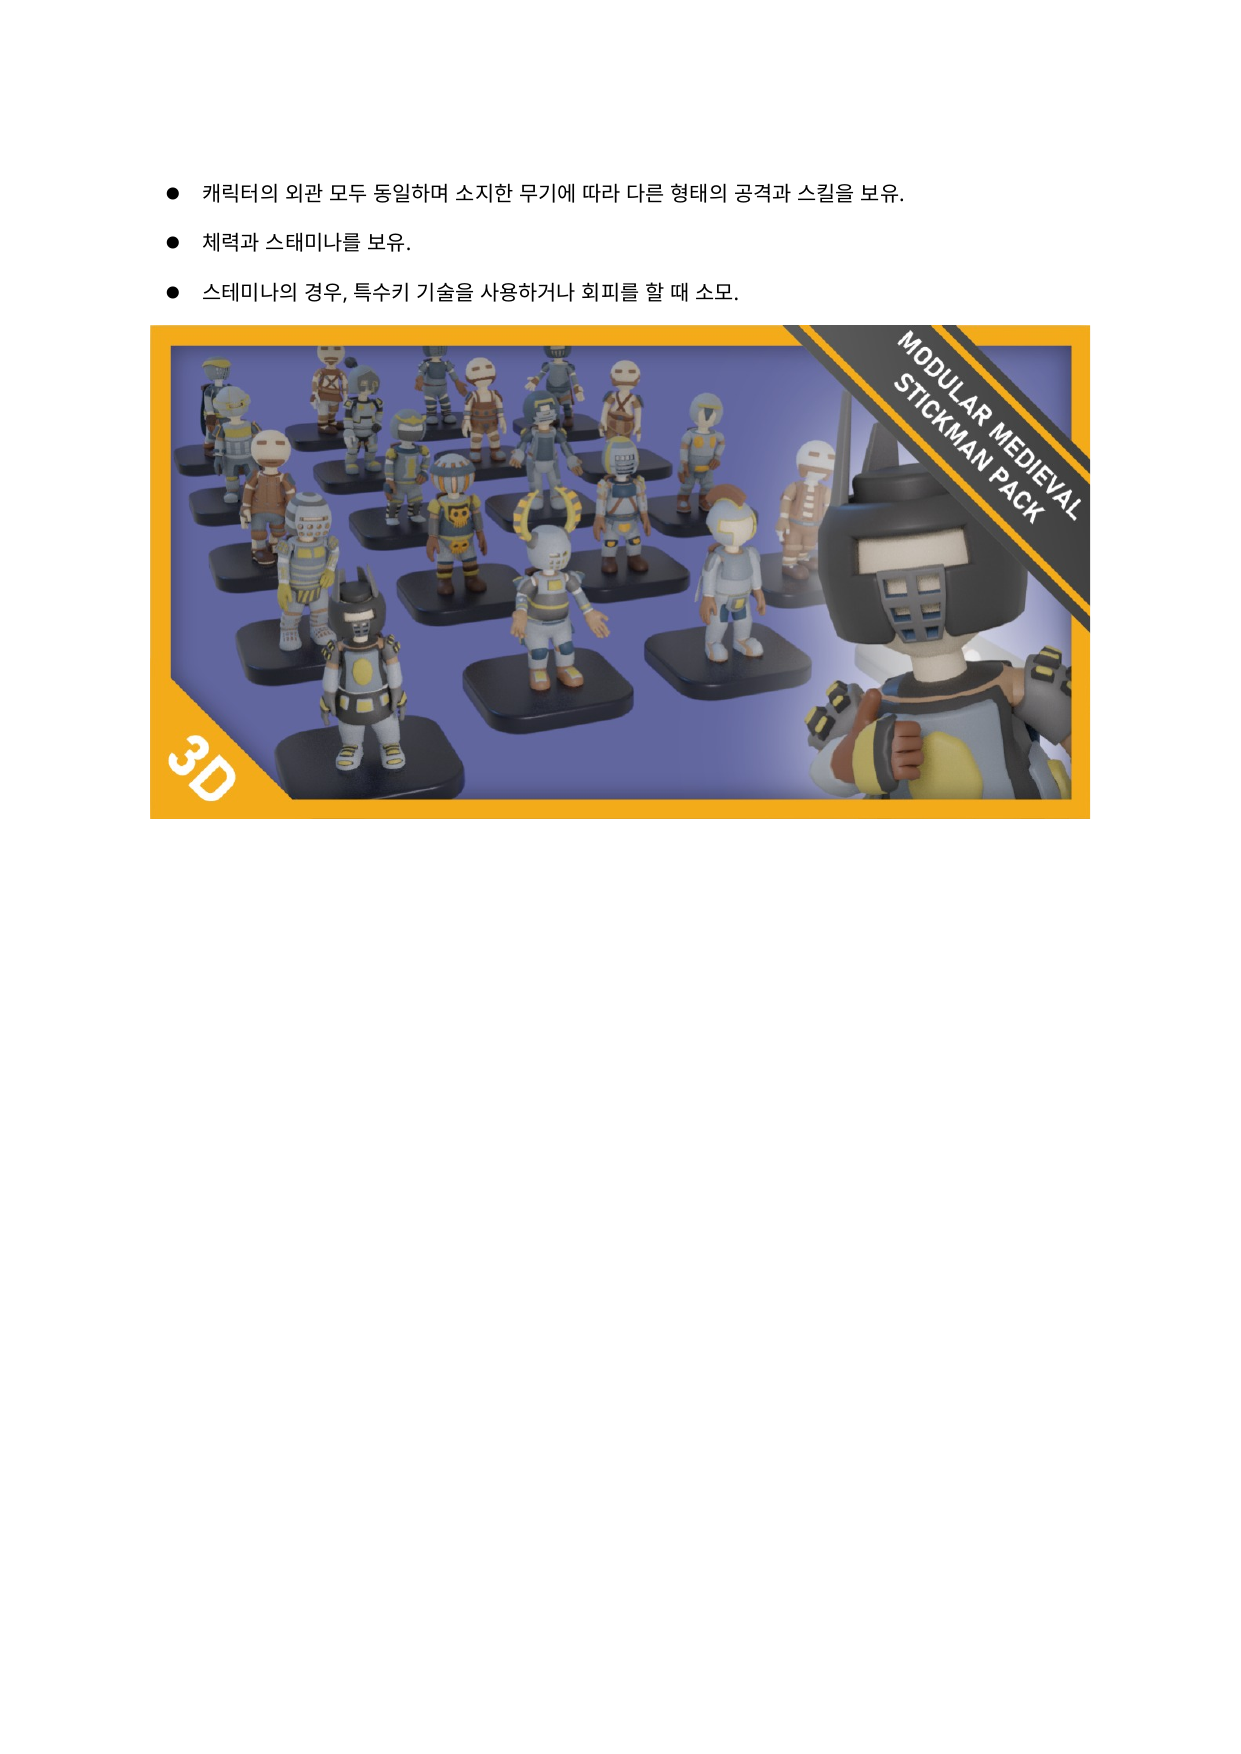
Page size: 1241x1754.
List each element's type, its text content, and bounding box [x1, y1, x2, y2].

picture [150, 325, 1091, 819]
list 캐릭터의 외관 모두 동일하며 소지한 무기에 따라 다른 형태의 공격과 스킬을 보유. [165, 177, 1090, 207]
list 스테미나의 경우, 특수키 기술을 사용하거나 회피를 할 때 소모. [165, 276, 1090, 306]
list 체력과 스태미나를 보유. [165, 227, 1090, 257]
